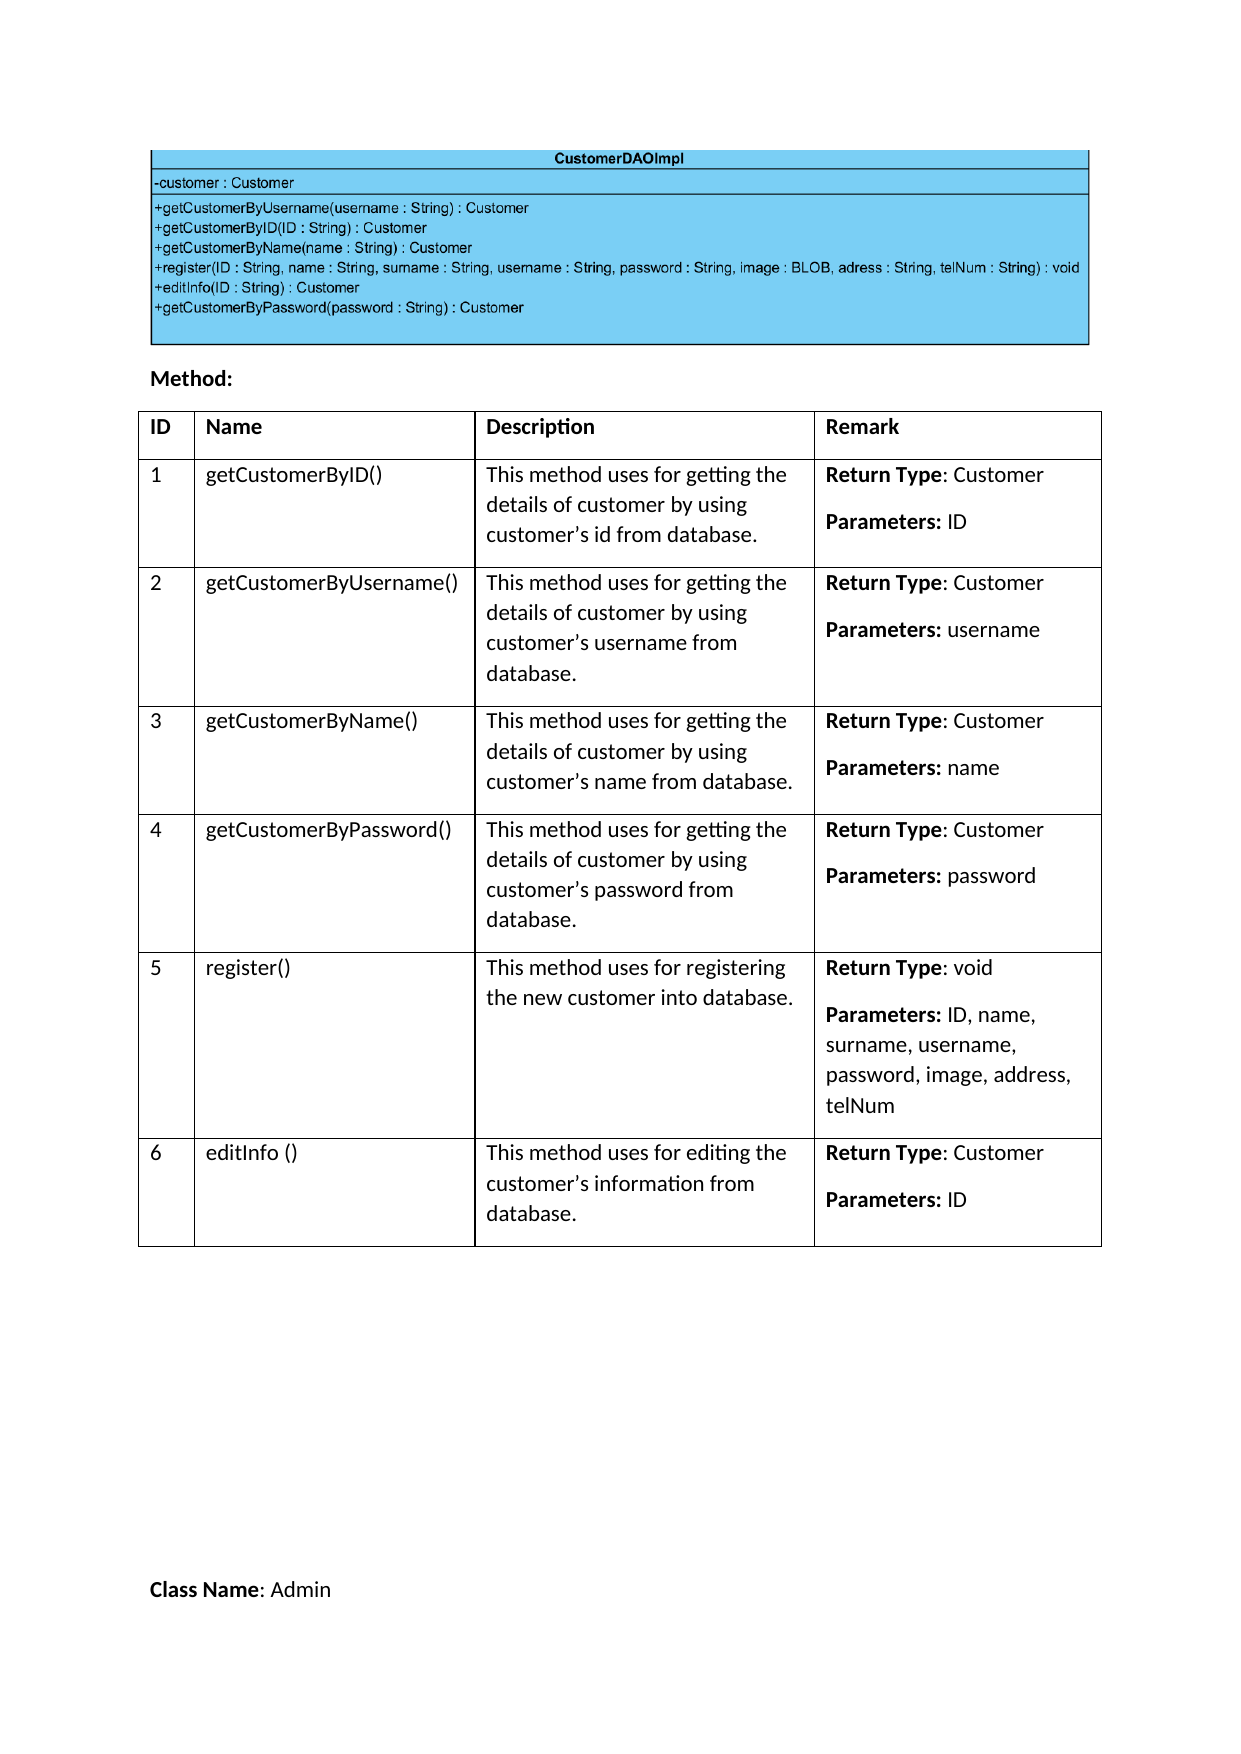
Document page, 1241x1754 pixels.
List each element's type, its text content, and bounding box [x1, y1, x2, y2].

table_cell This method uses for getting the details of customer by using customer’s id from database. [476, 460, 814, 567]
table_cell This method uses for getting the details of customer by using customer’s password from database. [476, 815, 814, 952]
table_cell This method uses for getting the details of customer by using customer’s name from database. [476, 707, 814, 814]
table_cell Return Type: Customer Parameters: ID [815, 460, 1101, 567]
table_cell 5 [139, 953, 194, 1137]
table_cell editInfo () [195, 1139, 474, 1246]
table_cell getCustomerByUsername() [195, 568, 474, 706]
table_cell 2 [139, 568, 194, 706]
table_cell Return Type: Customer Parameters: username [815, 568, 1101, 706]
table_header Remark [815, 412, 1101, 459]
table_cell Return Type: Customer Parameters: ID [815, 1139, 1101, 1246]
table_header ID [139, 412, 194, 459]
table_cell 1 [139, 460, 194, 567]
table_cell Return Type: Customer Parameters: password [815, 815, 1101, 952]
picture [150, 150, 1091, 346]
table_cell 4 [139, 815, 194, 952]
table_cell This method uses for registering the new customer into database. [476, 953, 814, 1137]
table_cell getCustomerByName() [195, 707, 474, 814]
table_cell This method uses for editing the customer’s information from database. [476, 1139, 814, 1246]
table_cell getCustomerByID() [195, 460, 474, 567]
table_cell Return Type: void Parameters: ID, name, surname, username, password, image, address, telNum [815, 953, 1101, 1137]
table_header Name [195, 412, 474, 459]
text Class Name: Admin [150, 1575, 1090, 1603]
table_header Description [476, 412, 814, 459]
table_cell This method uses for getting the details of customer by using customer’s username from database. [476, 568, 814, 706]
table_cell register() [195, 953, 474, 1137]
table_cell getCustomerByPassword() [195, 815, 474, 952]
table_cell Return Type: Customer Parameters: name [815, 707, 1101, 814]
text Method: [150, 364, 1090, 392]
table_cell 6 [139, 1139, 194, 1246]
table_cell 3 [139, 707, 194, 814]
